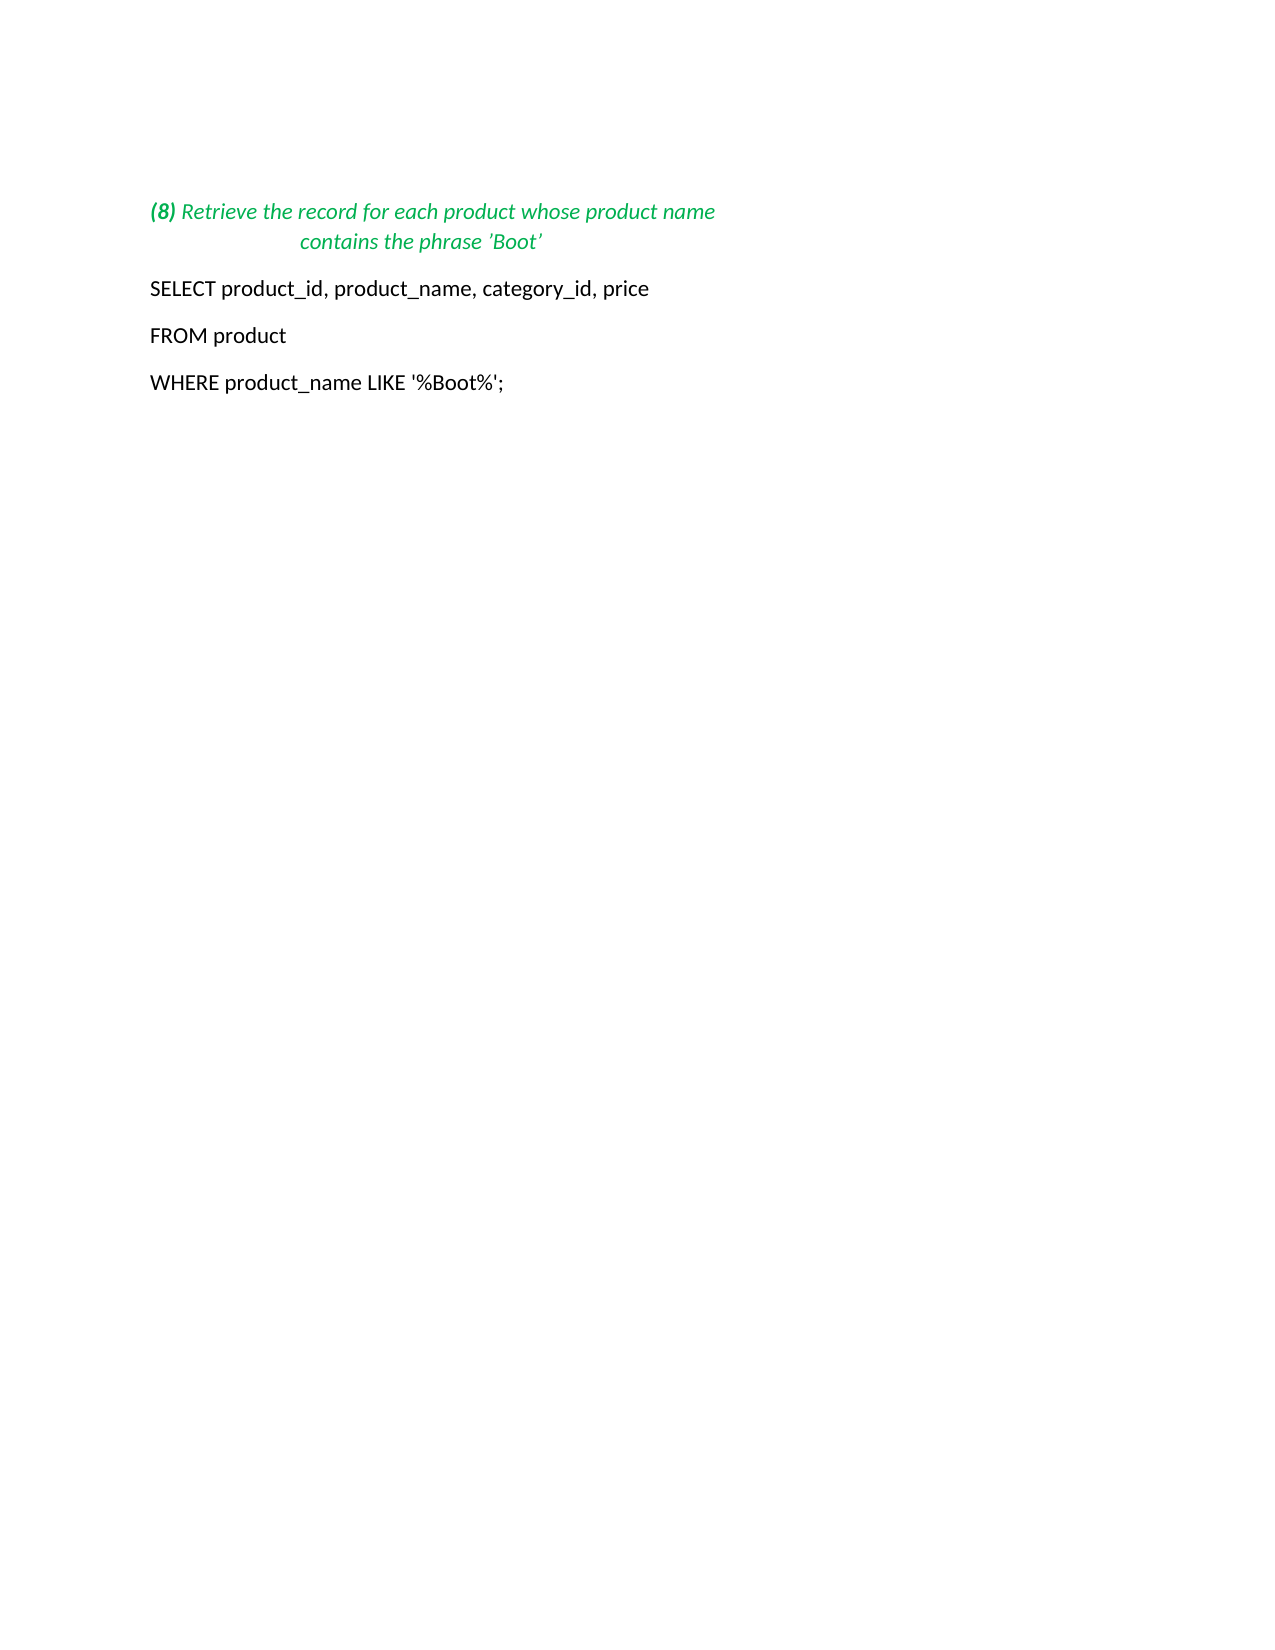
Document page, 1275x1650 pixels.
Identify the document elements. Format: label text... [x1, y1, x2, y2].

text WHERE product_name LIKE '%Boot%'; [150, 368, 1125, 396]
text SELECT product_id, product_name, category_id, price [150, 274, 1125, 302]
text FROM product [150, 321, 1125, 349]
text (8) Retrieve the record for each product whose product name contains the phrase ’Boot’ [150, 197, 1125, 255]
